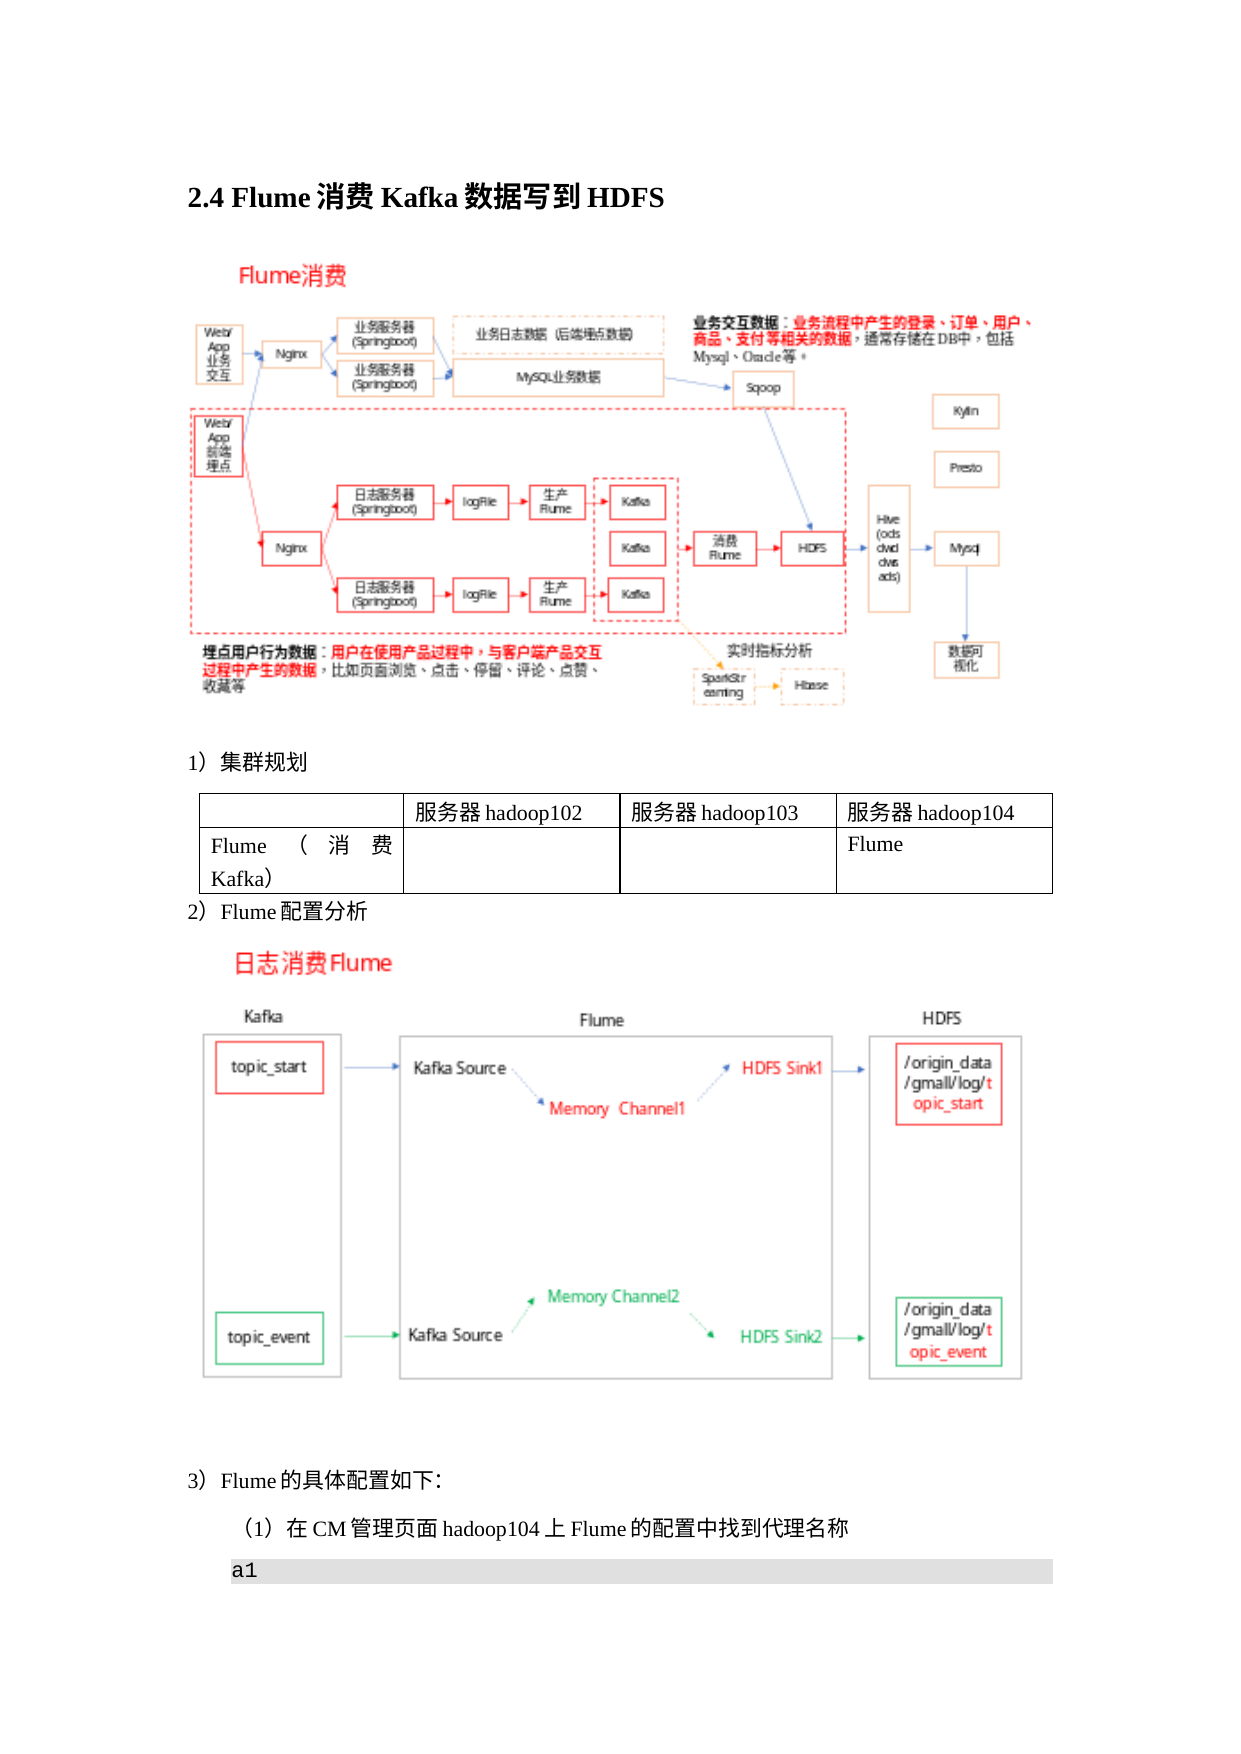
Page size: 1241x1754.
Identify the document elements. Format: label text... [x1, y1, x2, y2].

text （1）在CM管理页面hadoop104上Flume的配置中找到代理名称 [187, 1511, 1053, 1543]
table_header 服务器hadoop102 [404, 794, 619, 827]
table_cell Flume（消费Kafka） [200, 828, 403, 893]
table_cell [621, 828, 836, 893]
table_header [200, 794, 403, 827]
text 3）Flume的具体配置如下： [187, 1462, 1053, 1495]
text 1）集群规划 [187, 745, 1053, 777]
table_cell [404, 828, 619, 893]
table_cell Flume [837, 828, 1052, 893]
table_header 服务器hadoop104 [837, 794, 1052, 827]
text a1 [231, 1559, 1053, 1584]
subtitle 2.4 Flume消费Kafka数据写到HDFS [187, 162, 1053, 227]
text 2）Flume配置分析 [187, 894, 1053, 926]
table_header 服务器hadoop103 [621, 794, 836, 827]
